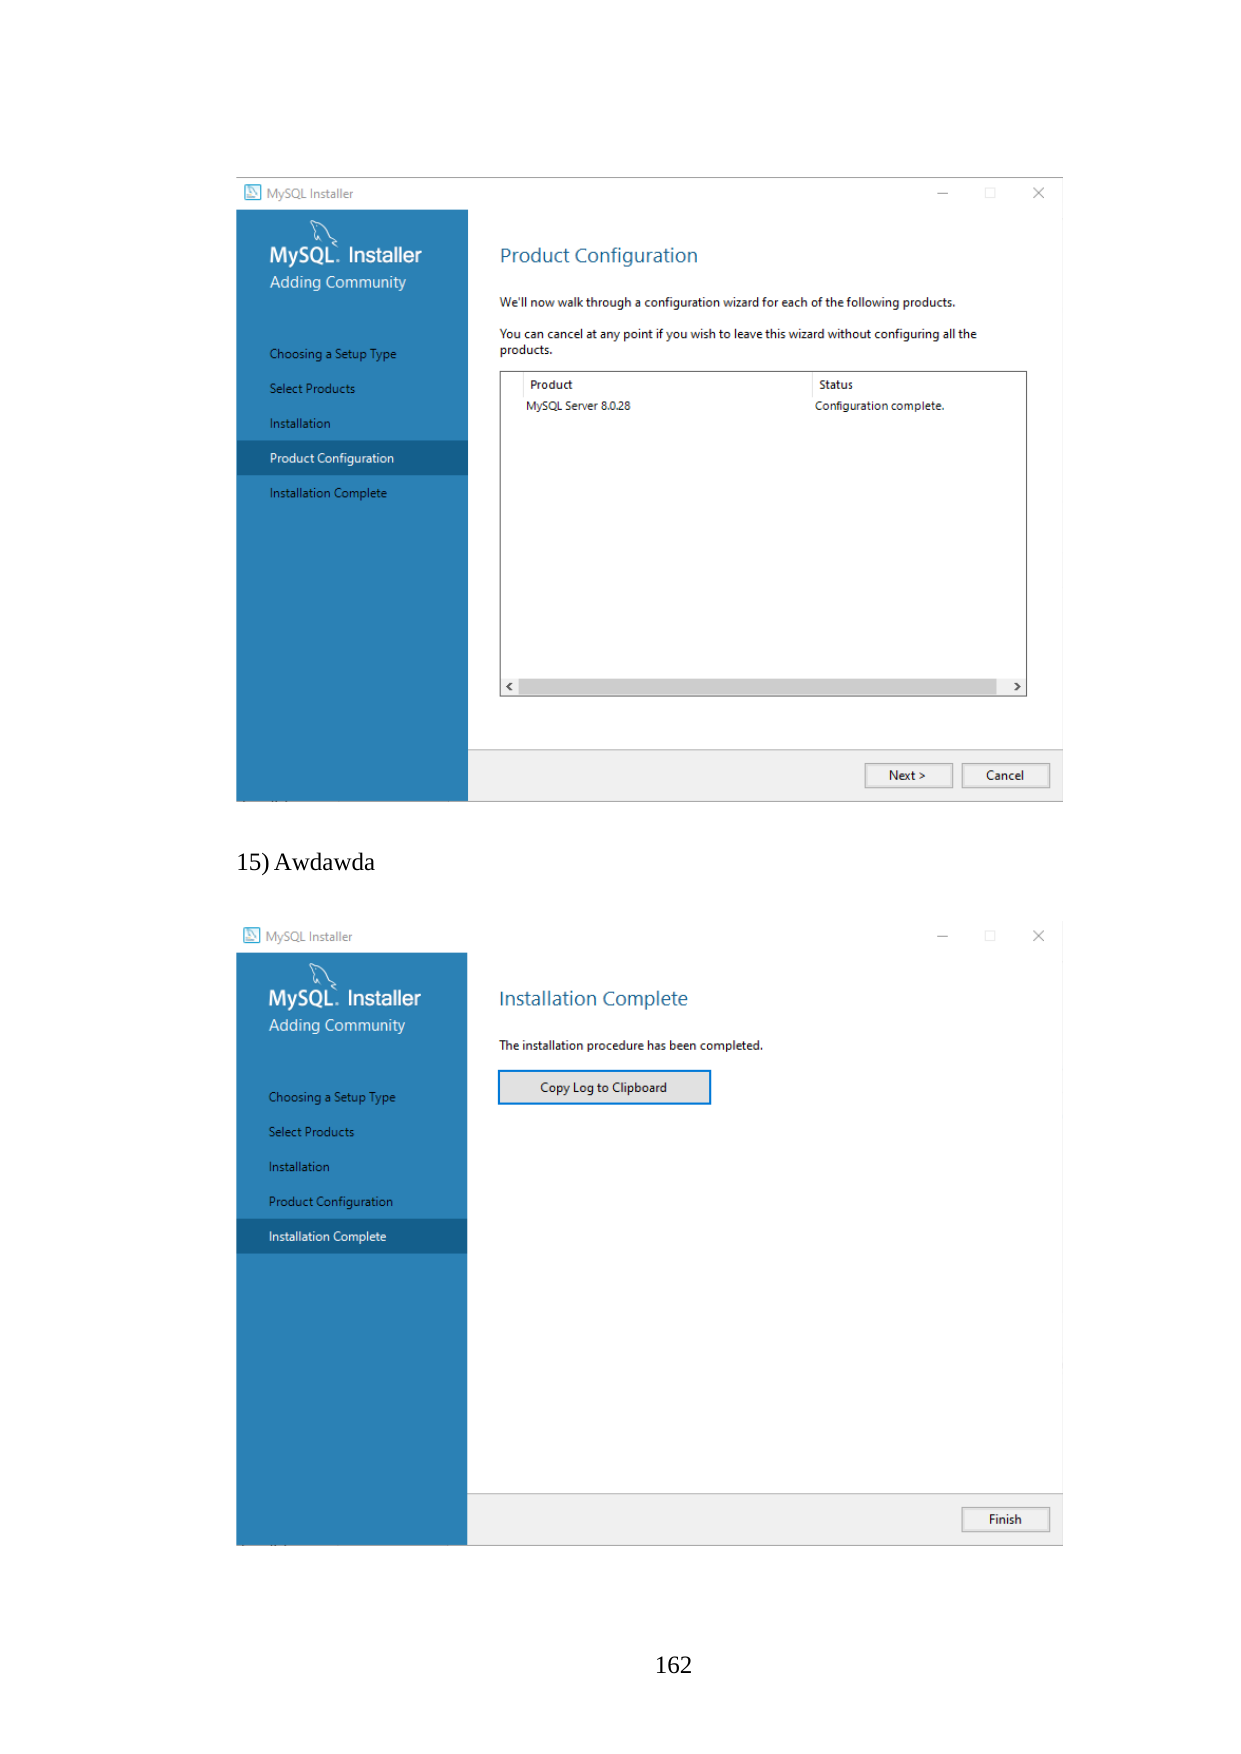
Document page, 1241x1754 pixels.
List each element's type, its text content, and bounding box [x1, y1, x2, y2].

picture [236, 177, 1063, 802]
picture [236, 921, 1063, 1546]
list Awdawda [236, 847, 1063, 876]
